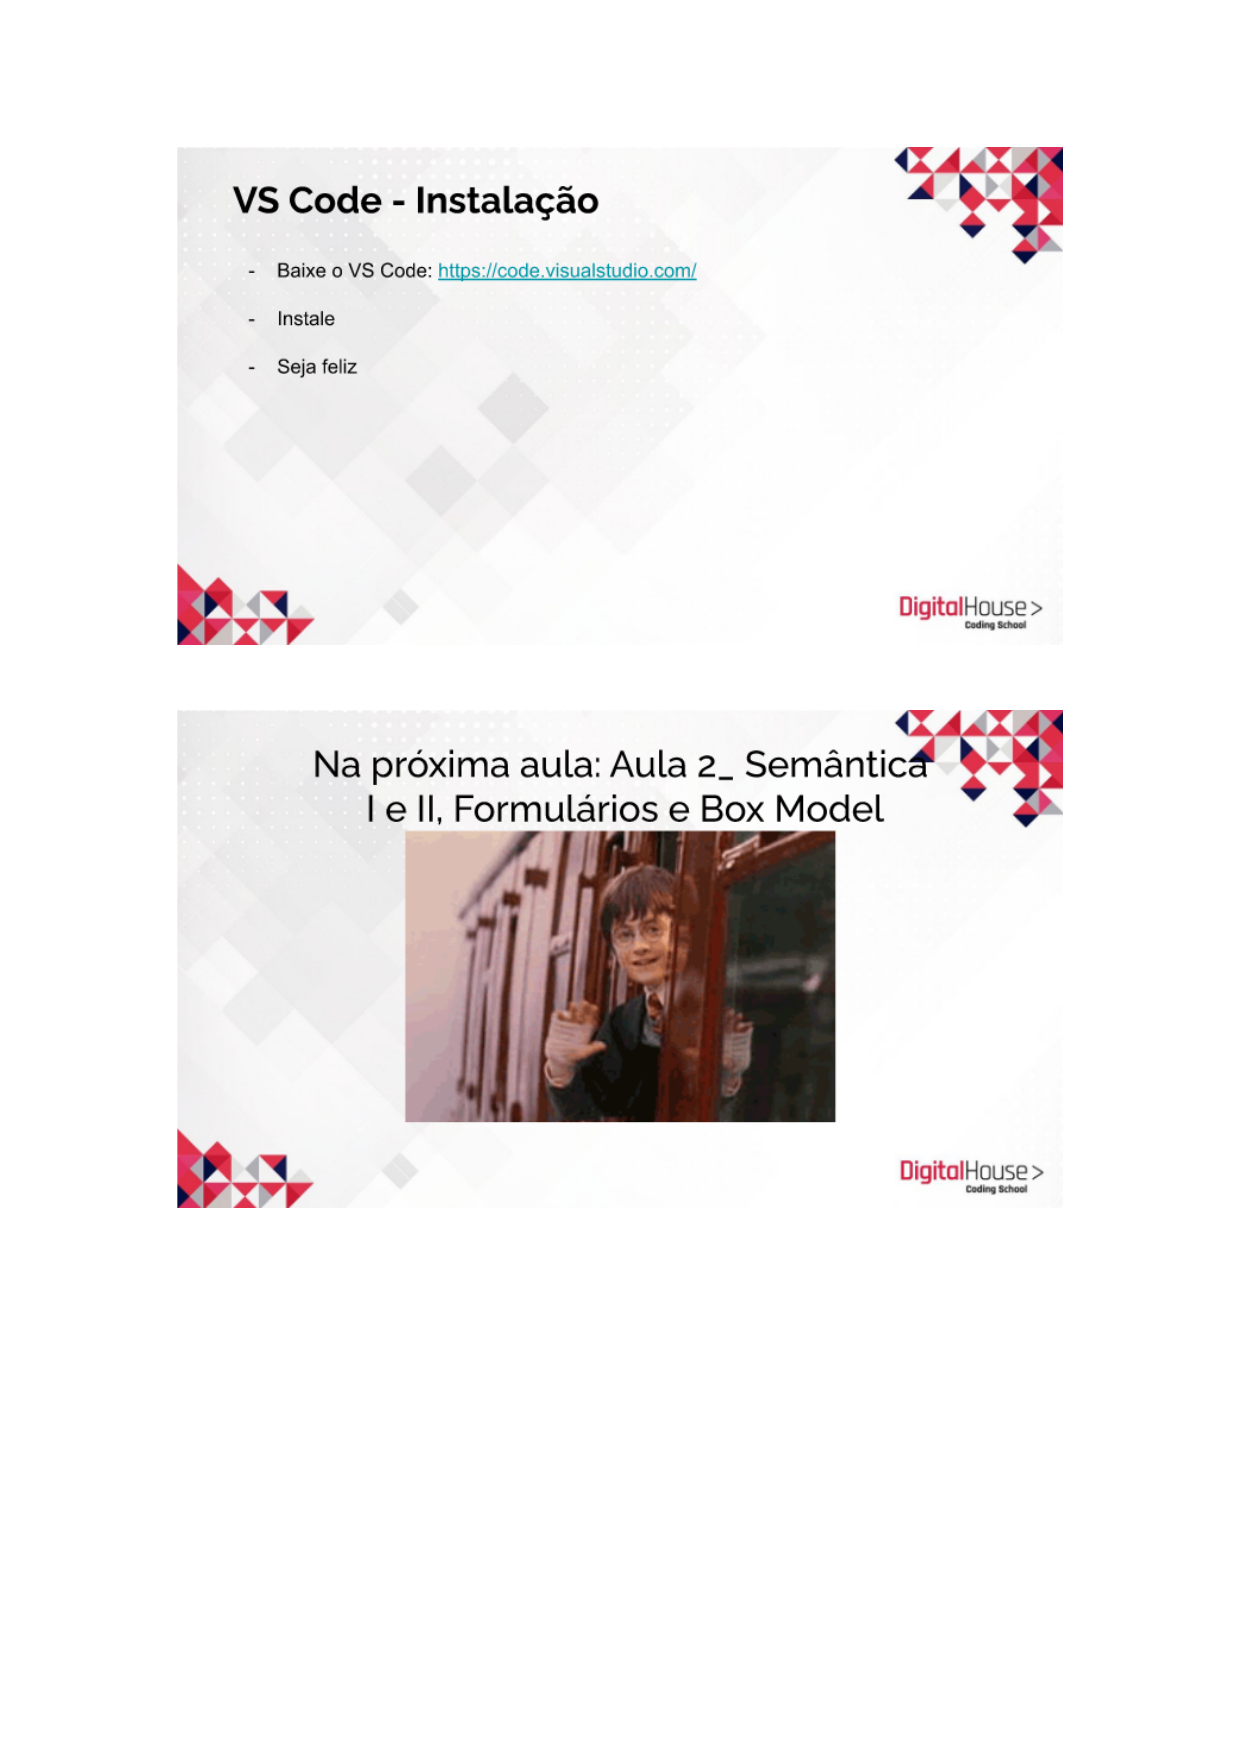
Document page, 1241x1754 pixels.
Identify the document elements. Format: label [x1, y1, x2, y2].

picture [177, 710, 1063, 1208]
picture [177, 147, 1063, 645]
